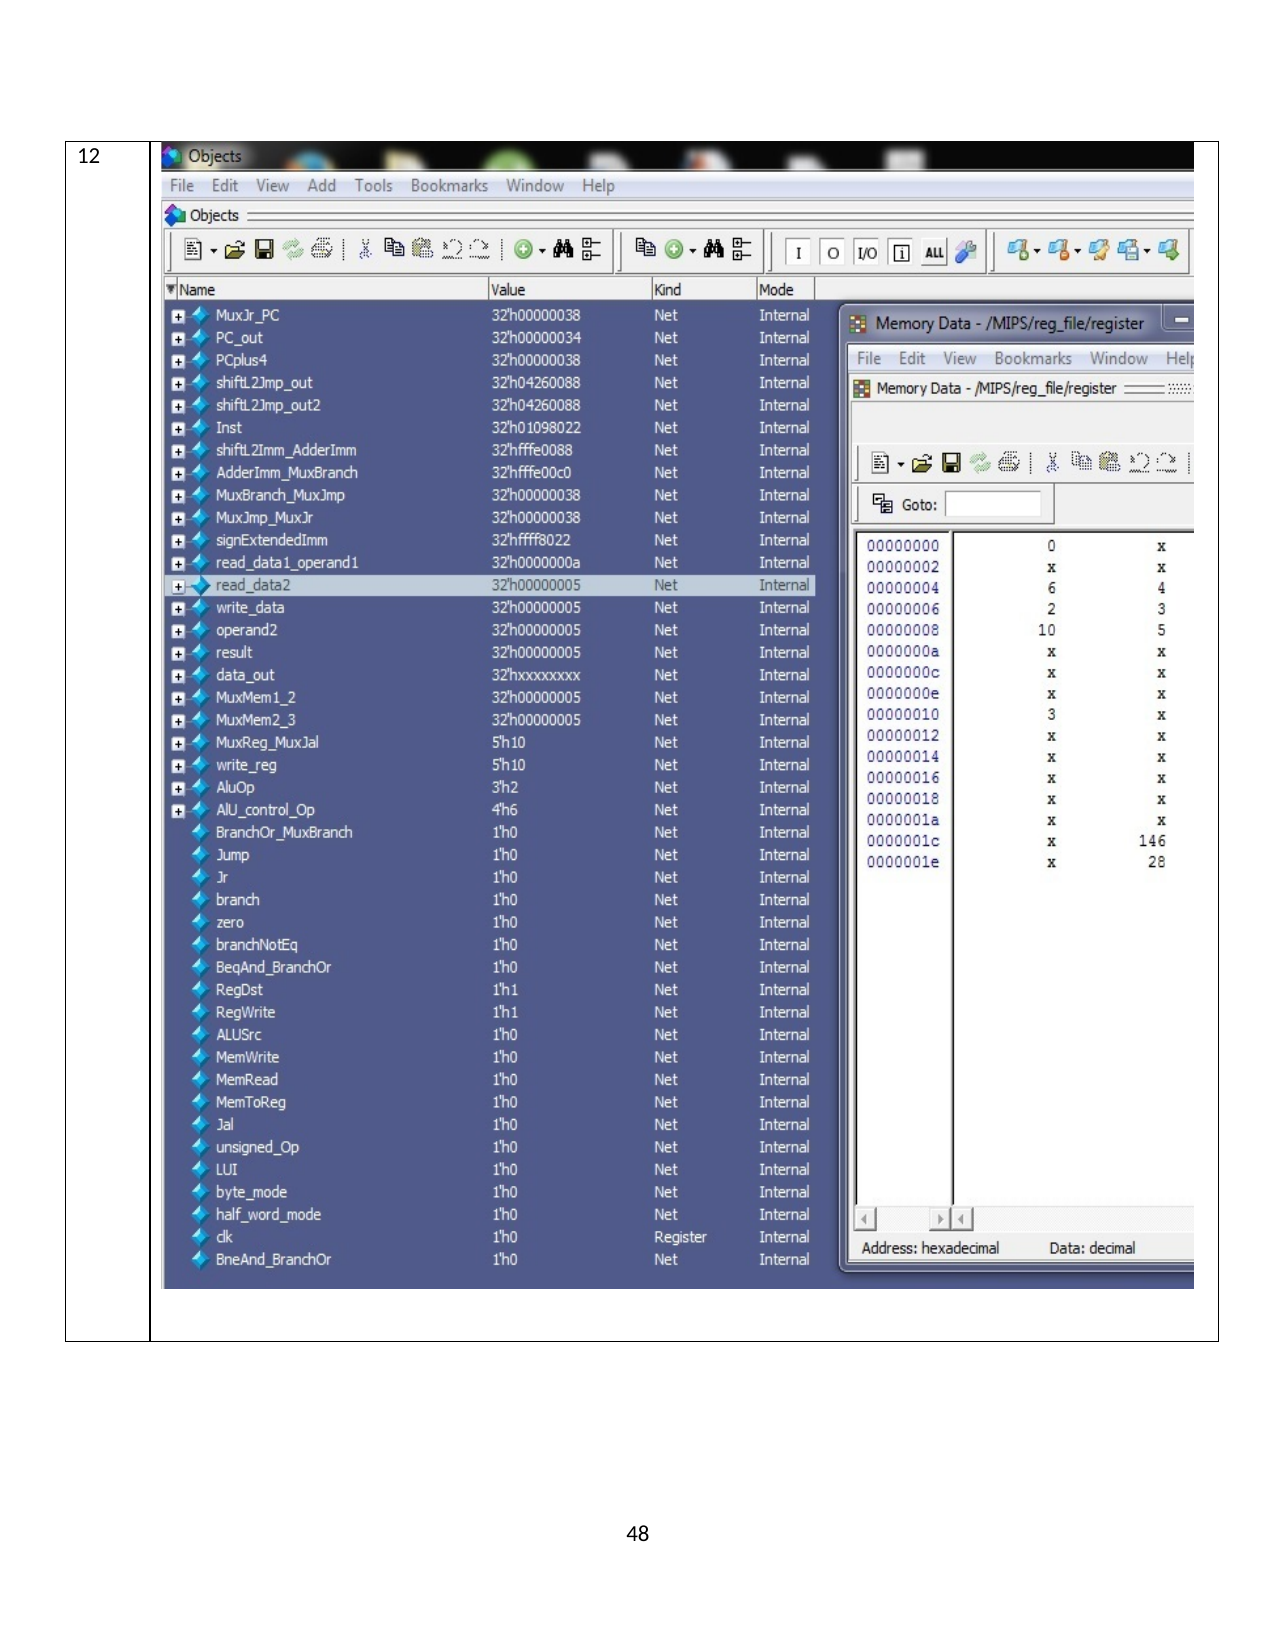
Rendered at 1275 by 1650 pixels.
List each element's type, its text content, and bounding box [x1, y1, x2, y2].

table_cell 12 [66, 142, 149, 1341]
picture [161, 141, 1194, 1289]
table_cell [151, 142, 1218, 1341]
